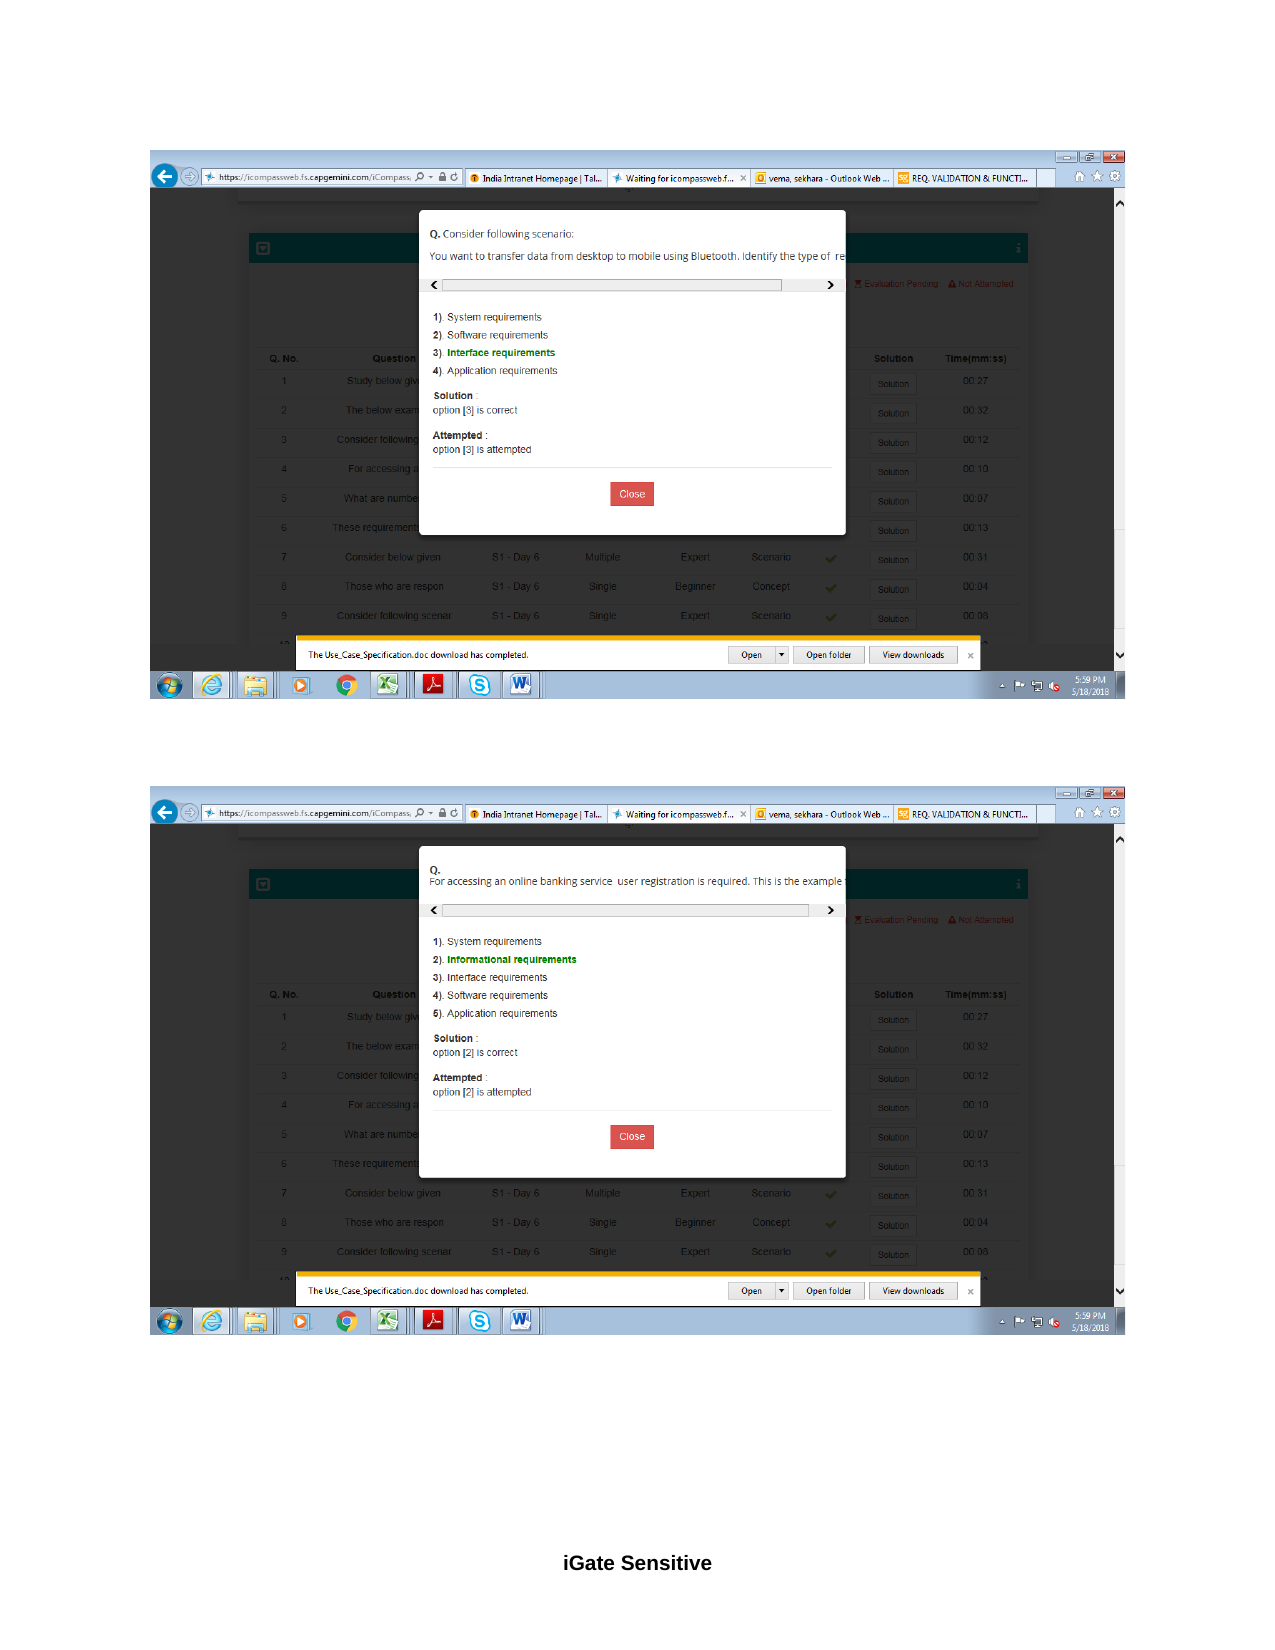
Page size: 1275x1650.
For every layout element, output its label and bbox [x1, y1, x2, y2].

picture [150, 786, 1125, 1335]
picture [150, 150, 1125, 699]
